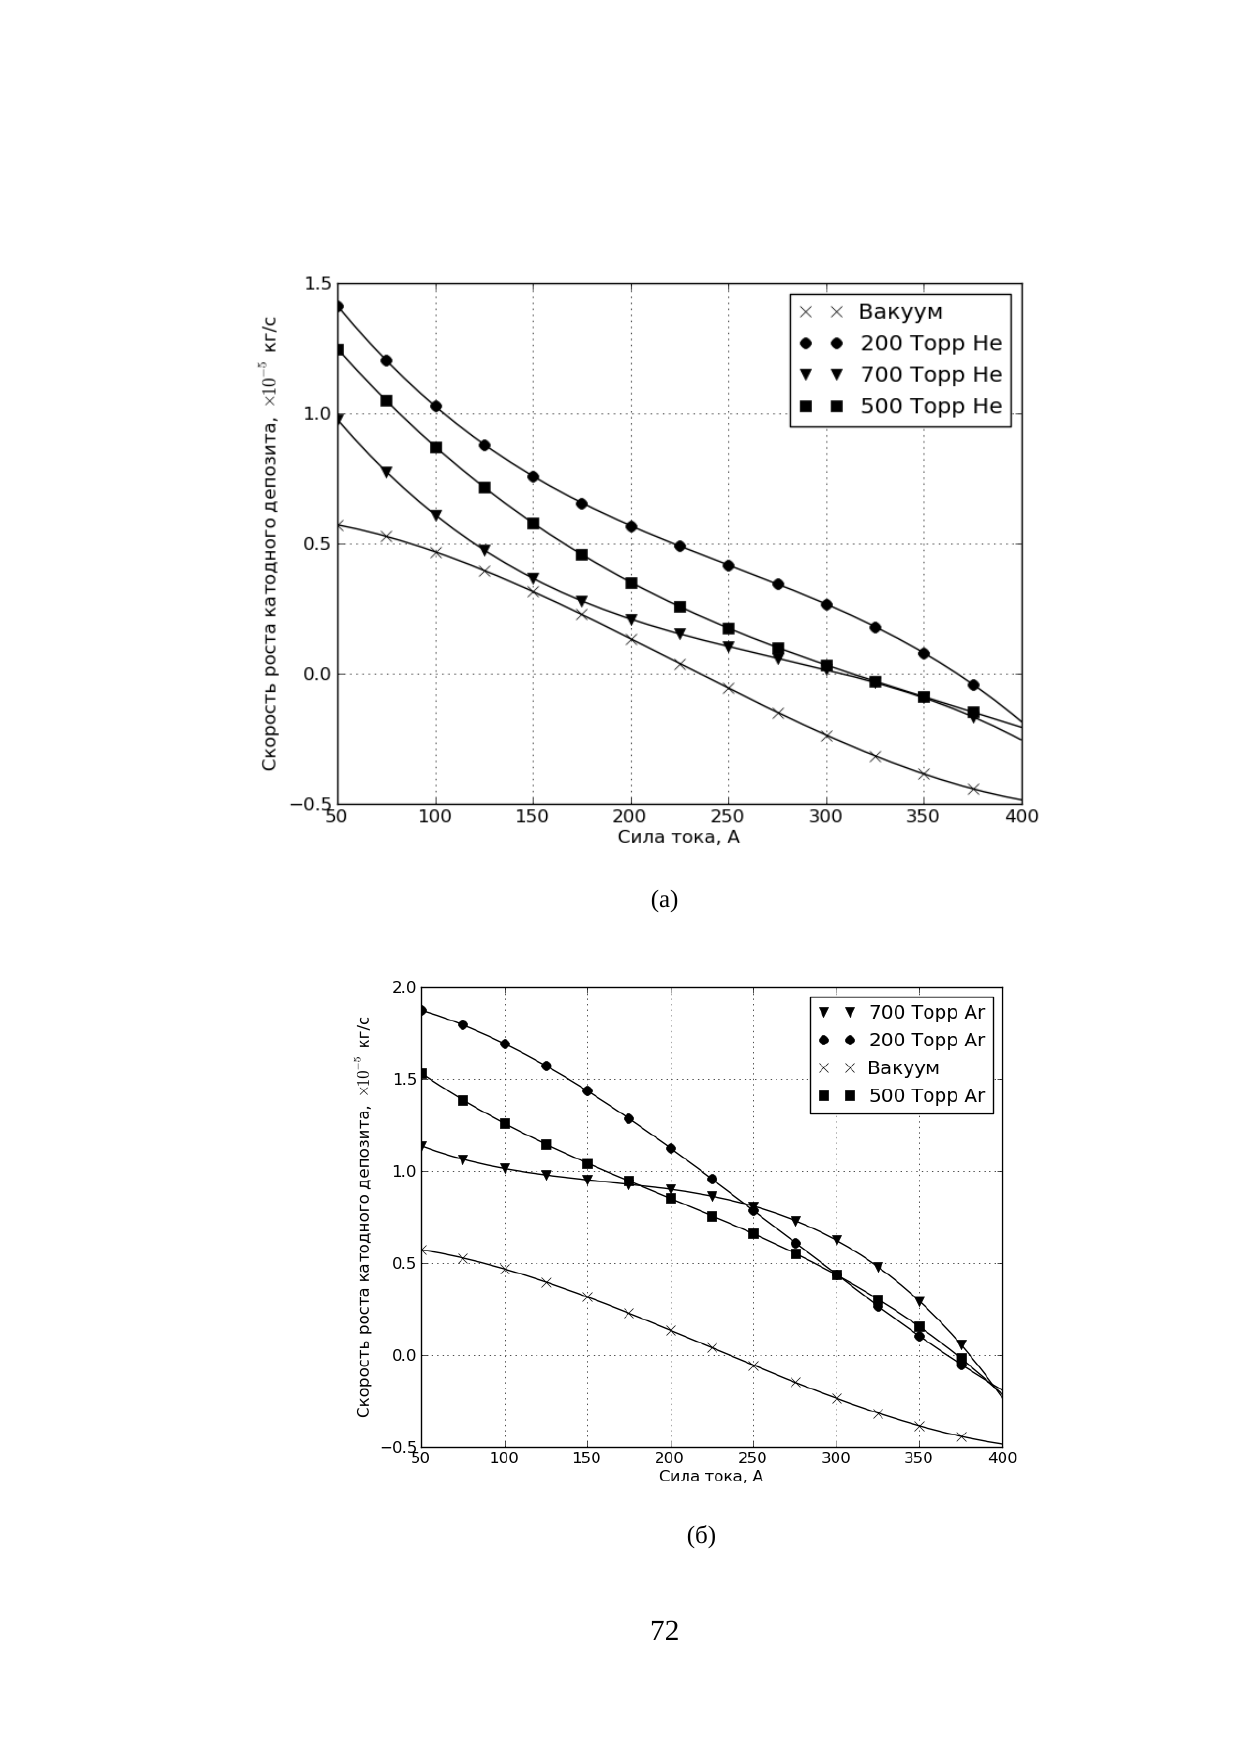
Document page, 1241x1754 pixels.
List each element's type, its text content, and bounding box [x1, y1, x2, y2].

text (б) [177, 1520, 1152, 1548]
table_cell (а) [209, 884, 1120, 929]
table_header [209, 219, 1120, 884]
